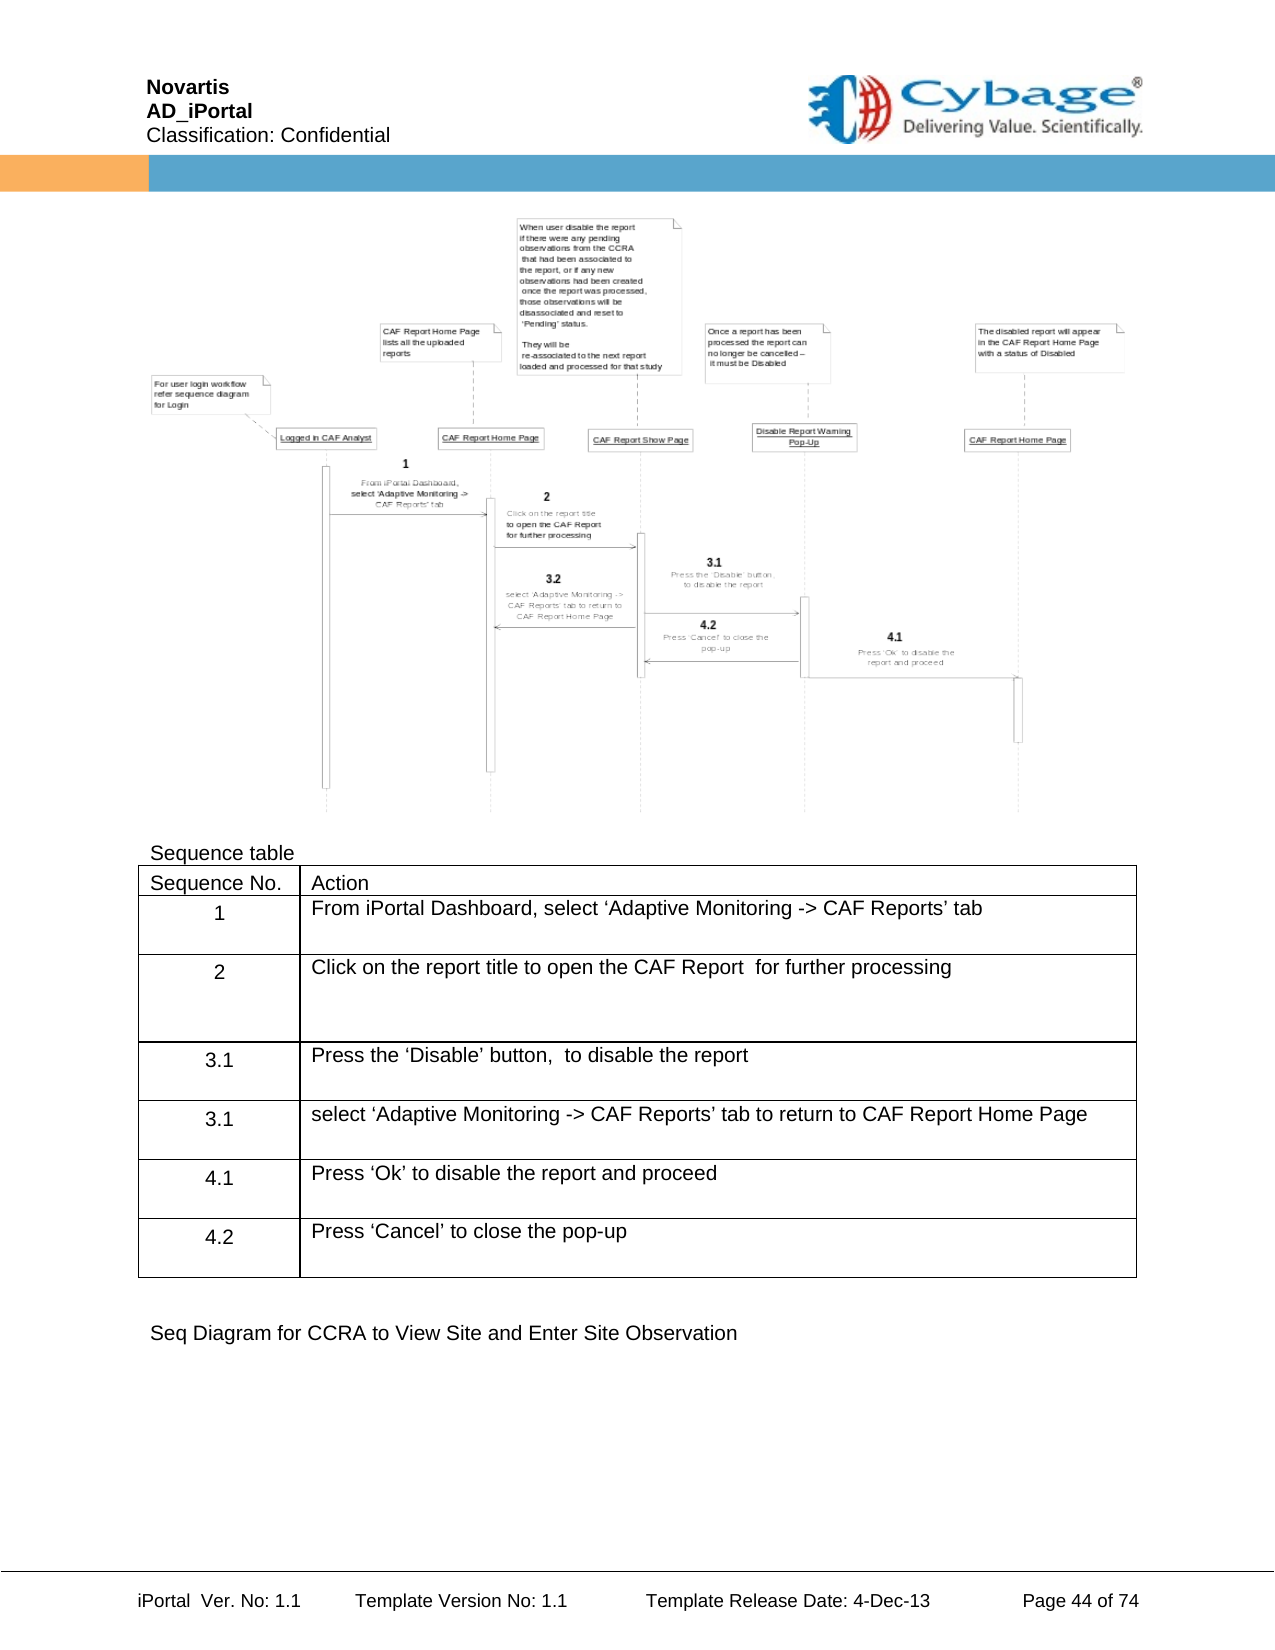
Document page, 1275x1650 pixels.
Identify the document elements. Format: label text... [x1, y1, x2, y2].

text Sequence table [150, 835, 1125, 864]
table_cell 3.1 [139, 1043, 299, 1100]
text Seq Diagram for CCRA to View Site and Enter Site Observation [150, 1316, 1125, 1345]
table_cell 3.1 [139, 1101, 299, 1159]
table_cell 1 [139, 896, 299, 954]
table_cell 4.2 [139, 1219, 299, 1277]
table_cell 4.1 [139, 1160, 299, 1218]
table_cell Click on the report title to open the CAF Report for further processing [301, 955, 1136, 1041]
table_cell select ‘Adaptive Monitoring -> CAF Reports’ tab to return to CAF Report Home Page [301, 1101, 1136, 1159]
picture [808, 75, 1143, 144]
table_cell Press ‘Ok’ to disable the report and proceed [301, 1160, 1136, 1218]
table_header Sequence No. [139, 866, 299, 895]
table_cell 2 [139, 955, 299, 1041]
table_cell From iPortal Dashboard, select ‘Adaptive Monitoring -> CAF Reports’ tab [301, 896, 1136, 954]
table_cell Press ‘Cancel’ to close the pop-up [301, 1219, 1136, 1277]
table_cell Press the ‘Disable’ button, to disable the report [301, 1043, 1136, 1100]
table_header Action [301, 866, 1136, 895]
